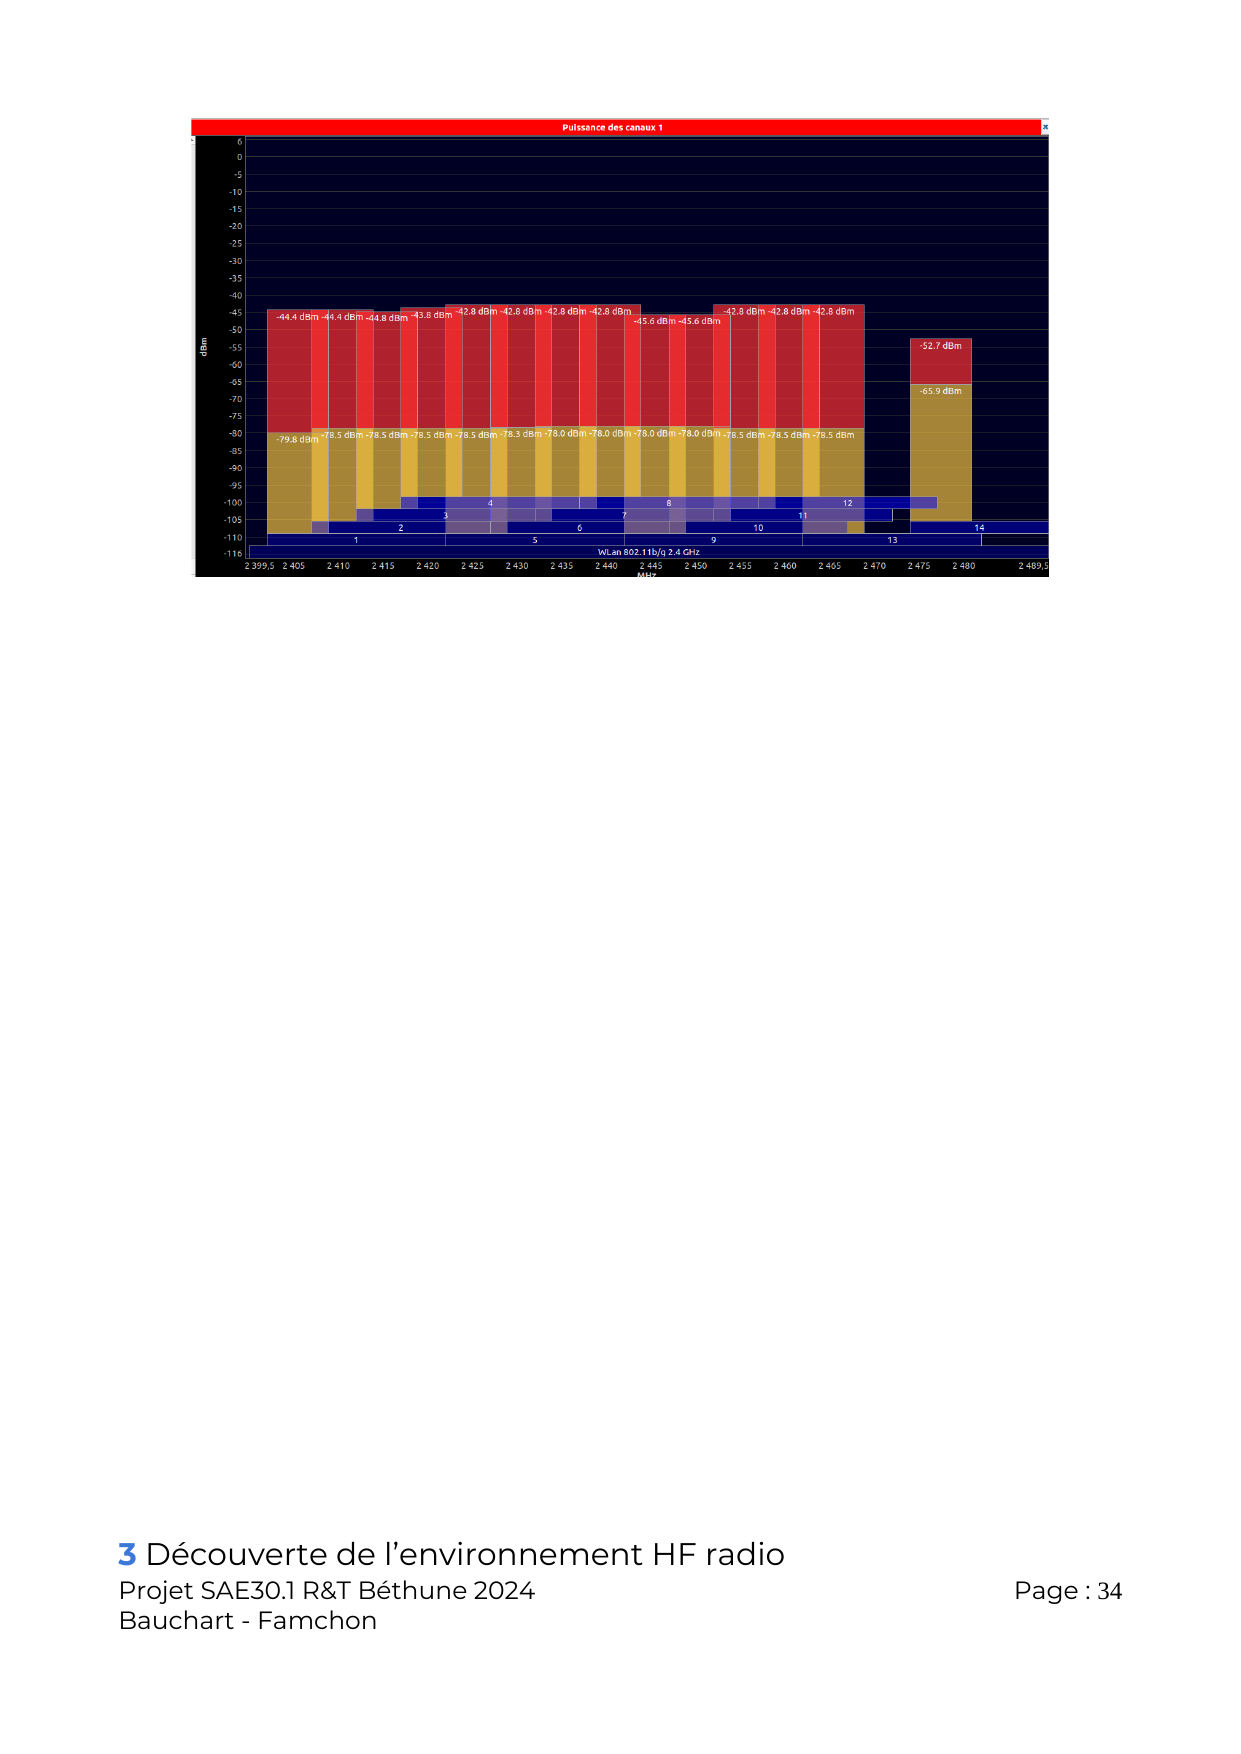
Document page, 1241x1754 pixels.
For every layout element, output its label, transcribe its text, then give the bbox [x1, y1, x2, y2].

text 3 Découverte de l’environnement HF radio [118, 1535, 1122, 1573]
picture [191, 118, 1049, 577]
